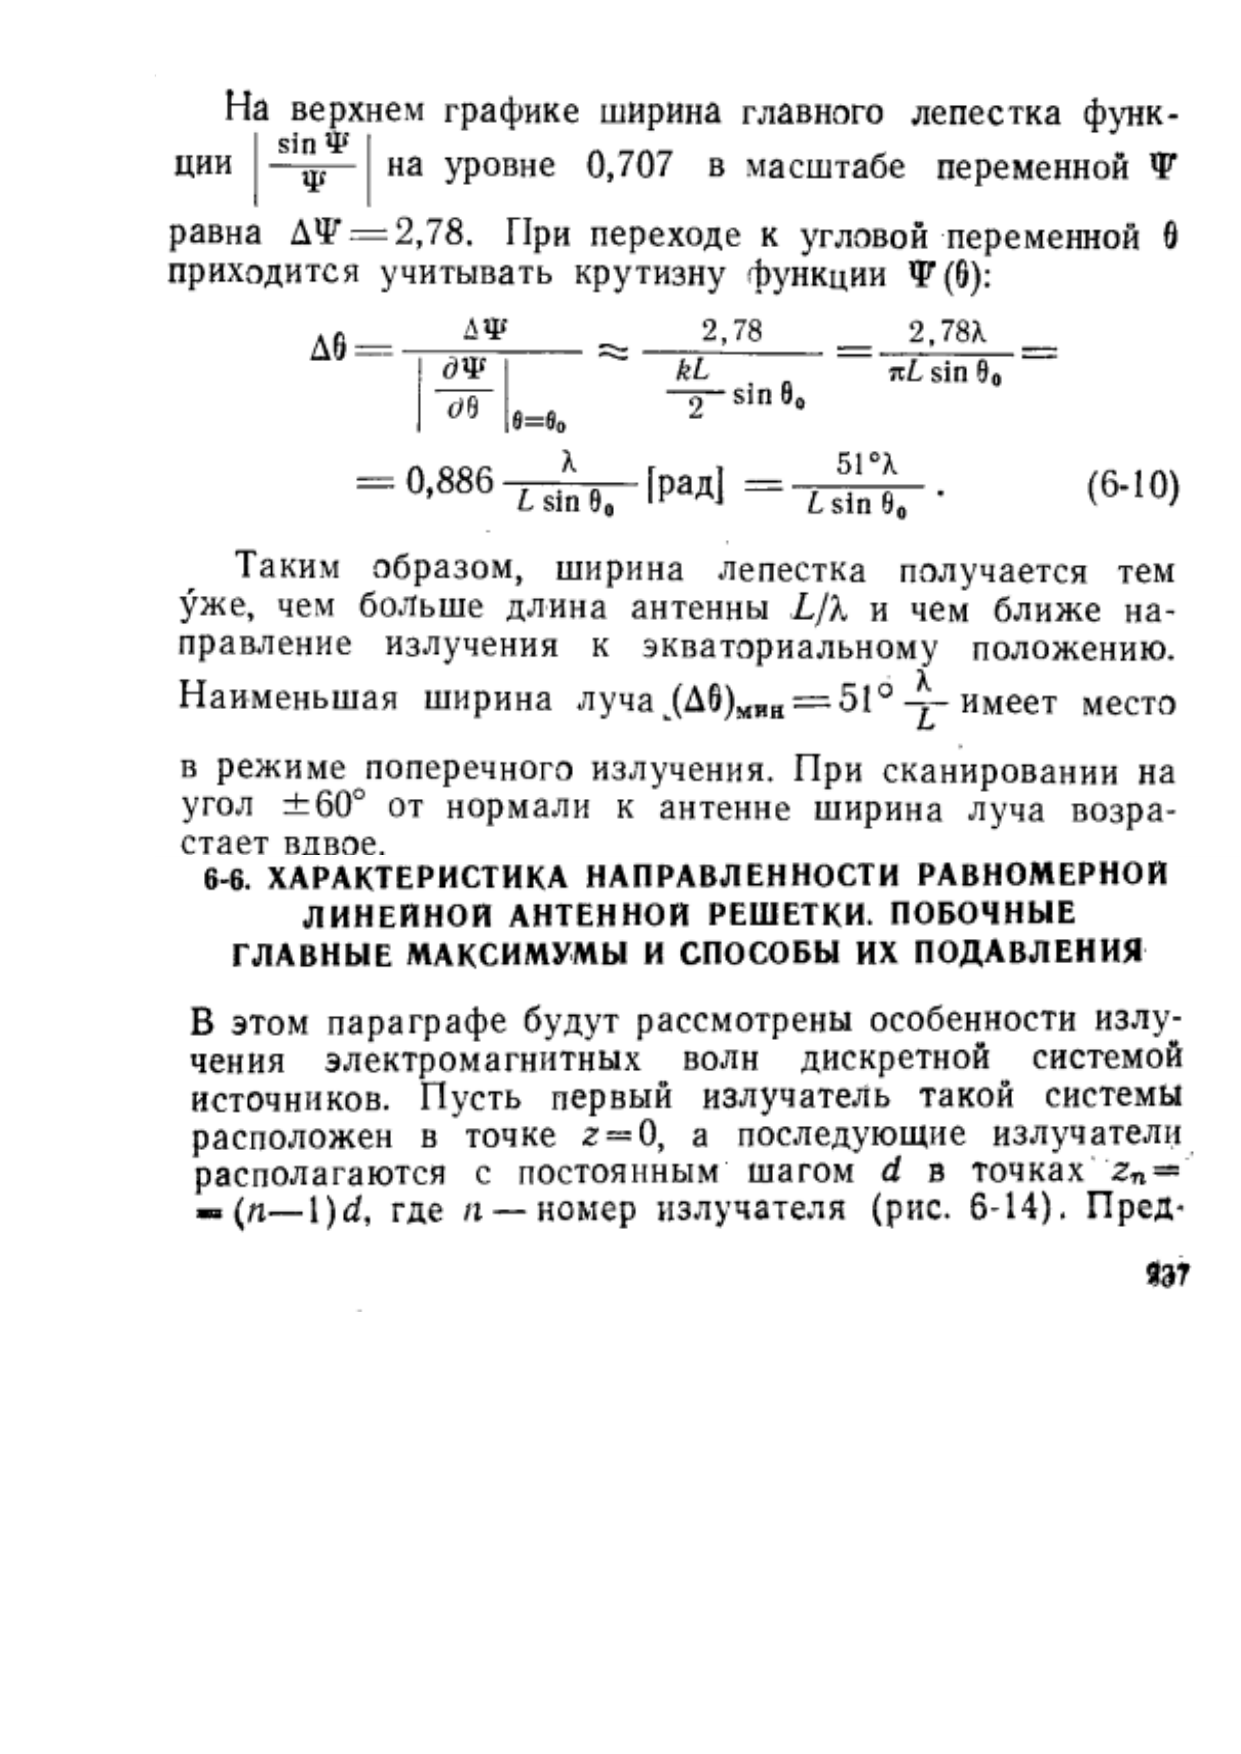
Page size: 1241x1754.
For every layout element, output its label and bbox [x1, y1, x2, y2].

picture [154, 73, 1241, 1312]
